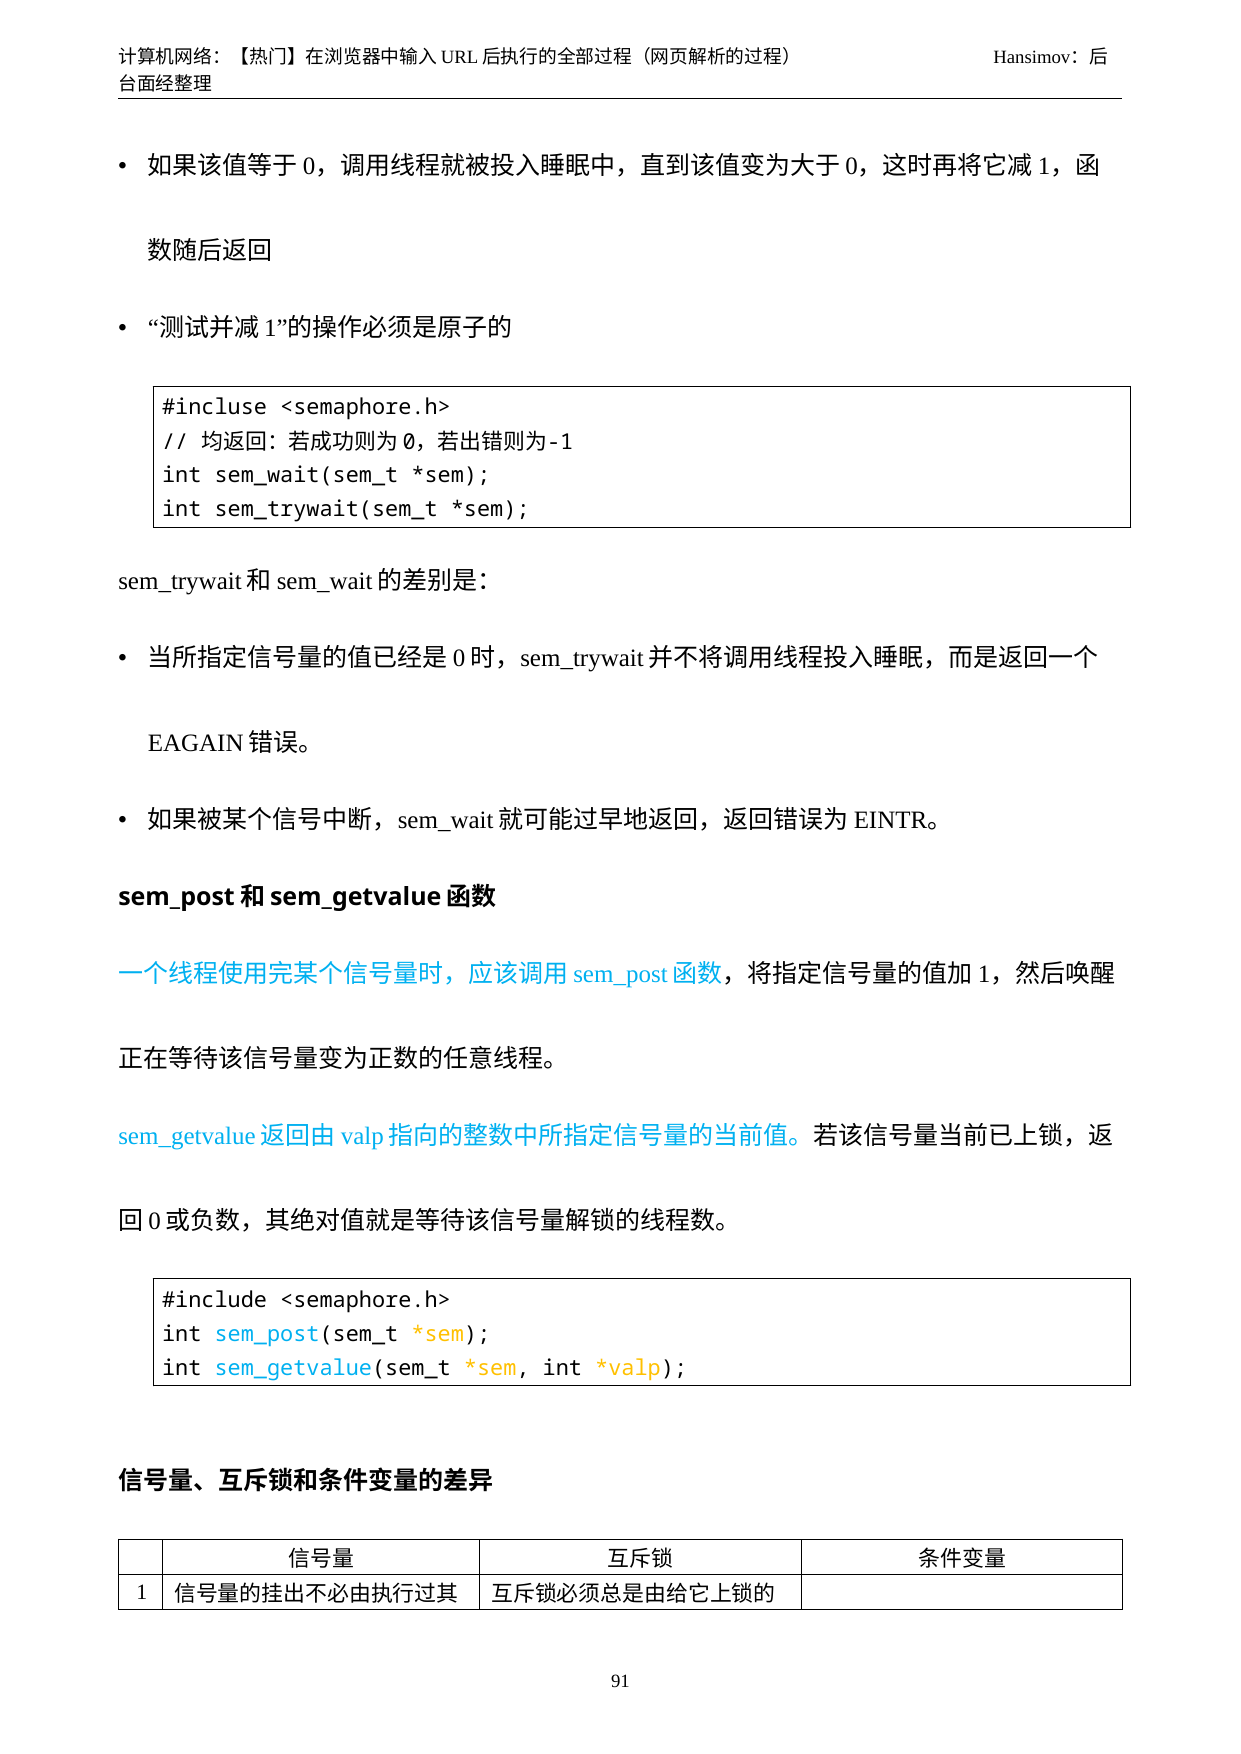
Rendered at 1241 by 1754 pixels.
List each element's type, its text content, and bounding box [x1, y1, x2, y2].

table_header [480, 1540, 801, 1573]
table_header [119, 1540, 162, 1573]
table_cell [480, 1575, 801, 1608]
list int sem_trywait(sem_t *sem); [154, 488, 1130, 527]
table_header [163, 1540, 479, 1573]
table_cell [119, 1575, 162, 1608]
text 当所指定信号量的值已经是0时，sem_trywait并不将调用线程投入睡眠，而是返回一个EAGAIN错误。 [118, 622, 1122, 774]
subtitle 信号量、互斥锁和条件变量的差异 [118, 1444, 1122, 1512]
text 如果该值等于0，调用线程就被投入睡眠中，直到该值变为大于0，这时再将它减1，函数随后返回 [118, 130, 1122, 283]
list int sem_getvalue(sem_t *sem, int *valp); [154, 1346, 1130, 1385]
text sem_getvalue返回由valp指向的整数中所指定信号量的当前值。若该信号量当前已上锁，返回0或负数，其绝对值就是等待该信号量解锁的线程数。 [118, 1099, 1122, 1252]
list int sem_wait(sem_t *sem); [154, 454, 1130, 488]
list #include <semaphore.h> [154, 1279, 1130, 1312]
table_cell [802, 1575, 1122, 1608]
text 一个线程使用完某个信号量时，应该调用sem_post函数，将指定信号量的值加1，然后唤醒正在等待该信号量变为正数的任意线程。 [118, 938, 1122, 1090]
subtitle sem_post和sem_getvalue函数 [118, 861, 1122, 928]
list #incluse <semaphore.h> [154, 387, 1130, 420]
text 如果被某个信号中断，sem_wait就可能过早地返回，返回错误为EINTR。 [118, 784, 1122, 852]
text sem_trywait和sem_wait的差别是： [118, 545, 1122, 613]
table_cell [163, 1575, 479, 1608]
list // 均返回：若成功则为0，若出错则为-1 [154, 420, 1130, 454]
list int sem_post(sem_t *sem); [154, 1312, 1130, 1346]
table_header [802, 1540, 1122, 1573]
text “测试并减1”的操作必须是原子的 [118, 292, 1122, 360]
